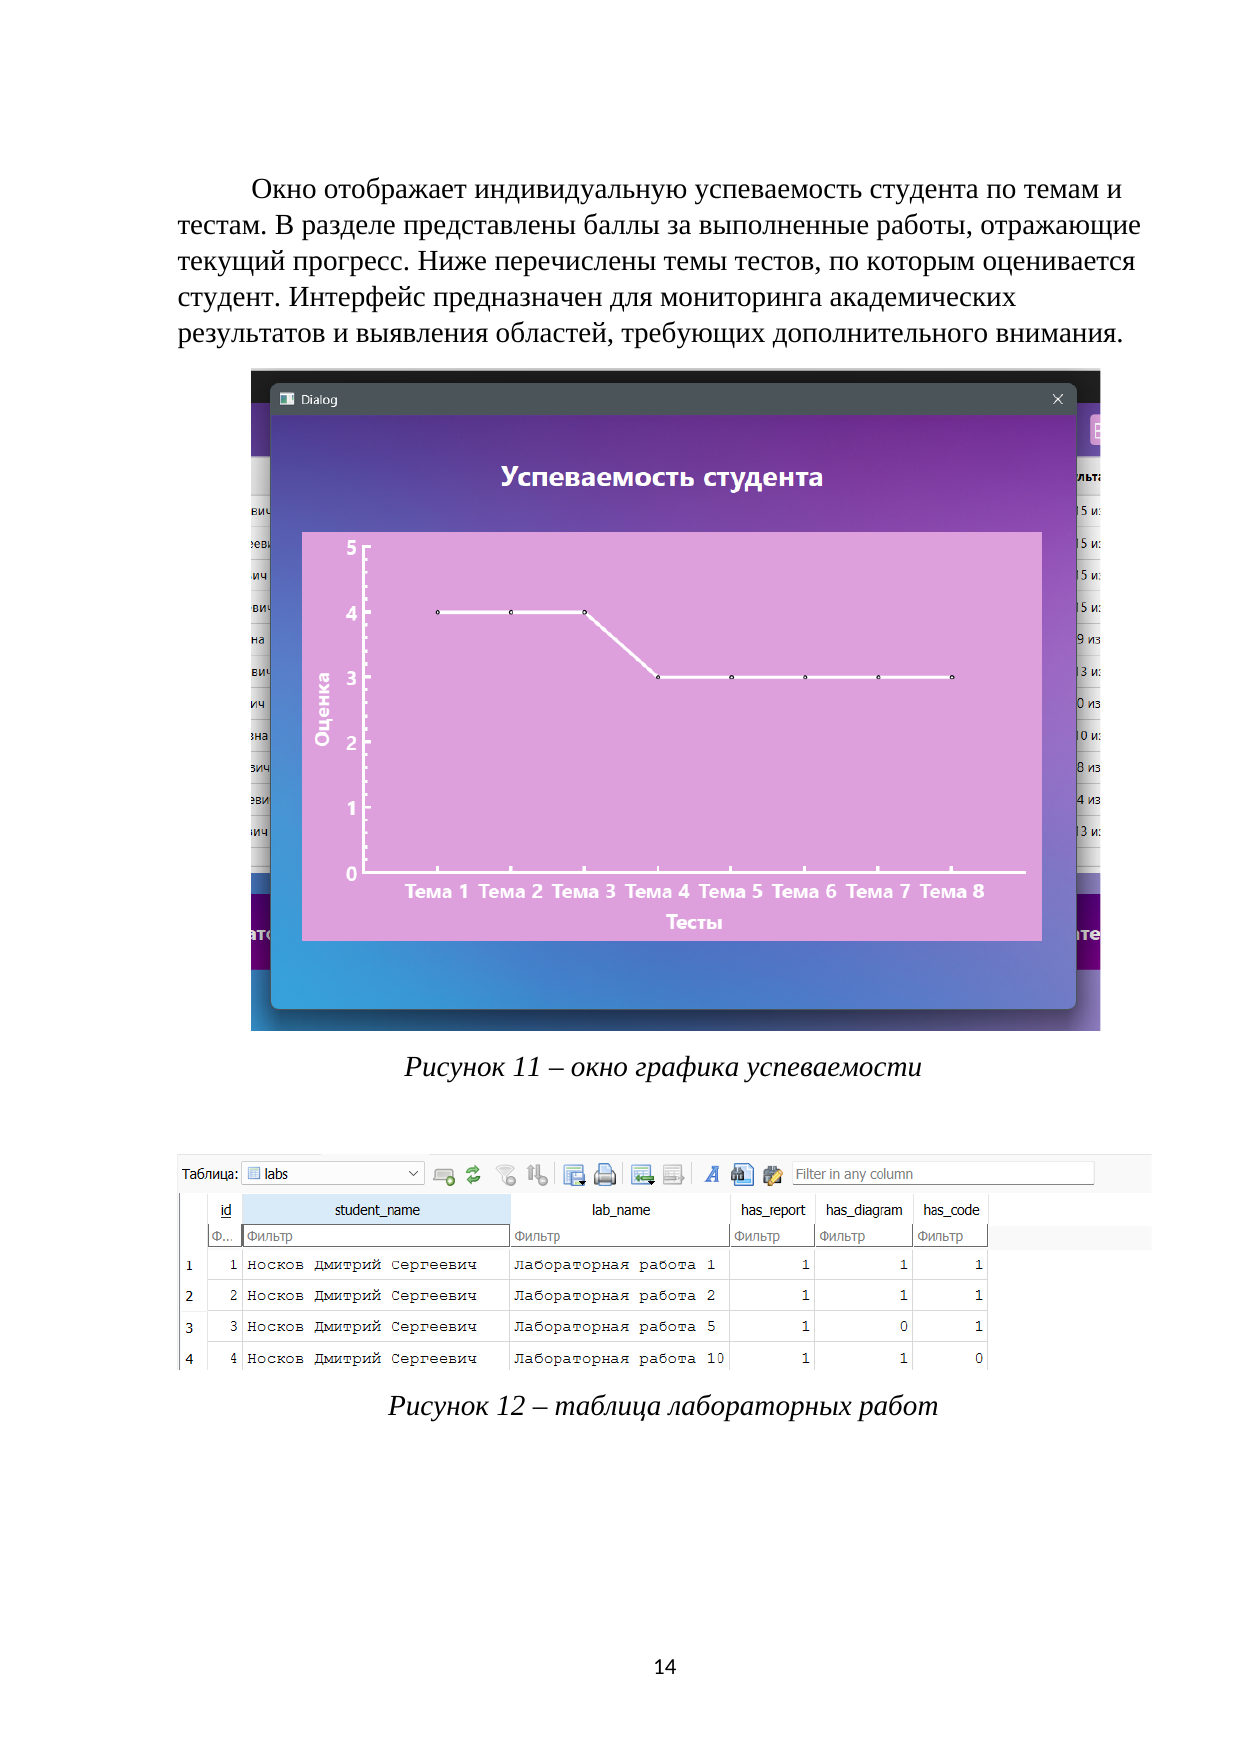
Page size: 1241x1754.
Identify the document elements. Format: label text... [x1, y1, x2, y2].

text Окно отображает индивидуальную успеваемость студента по темам и тестам. В разделе представлены баллы за выполненные работы, отражающие текущий прогресс. Ниже перечислены темы тестов, по которым оценивается студент. Интерфейс предназначен для мониторинга академических результатов и выявления областей, требующих дополнительного внимания. [177, 171, 1152, 349]
picture [177, 1154, 1152, 1370]
text Рисунок 11 – окно графика успеваемости [177, 1049, 1152, 1083]
text Рисунок 12 – таблица лабораторных работ [177, 1388, 1152, 1422]
picture [251, 368, 1101, 1031]
